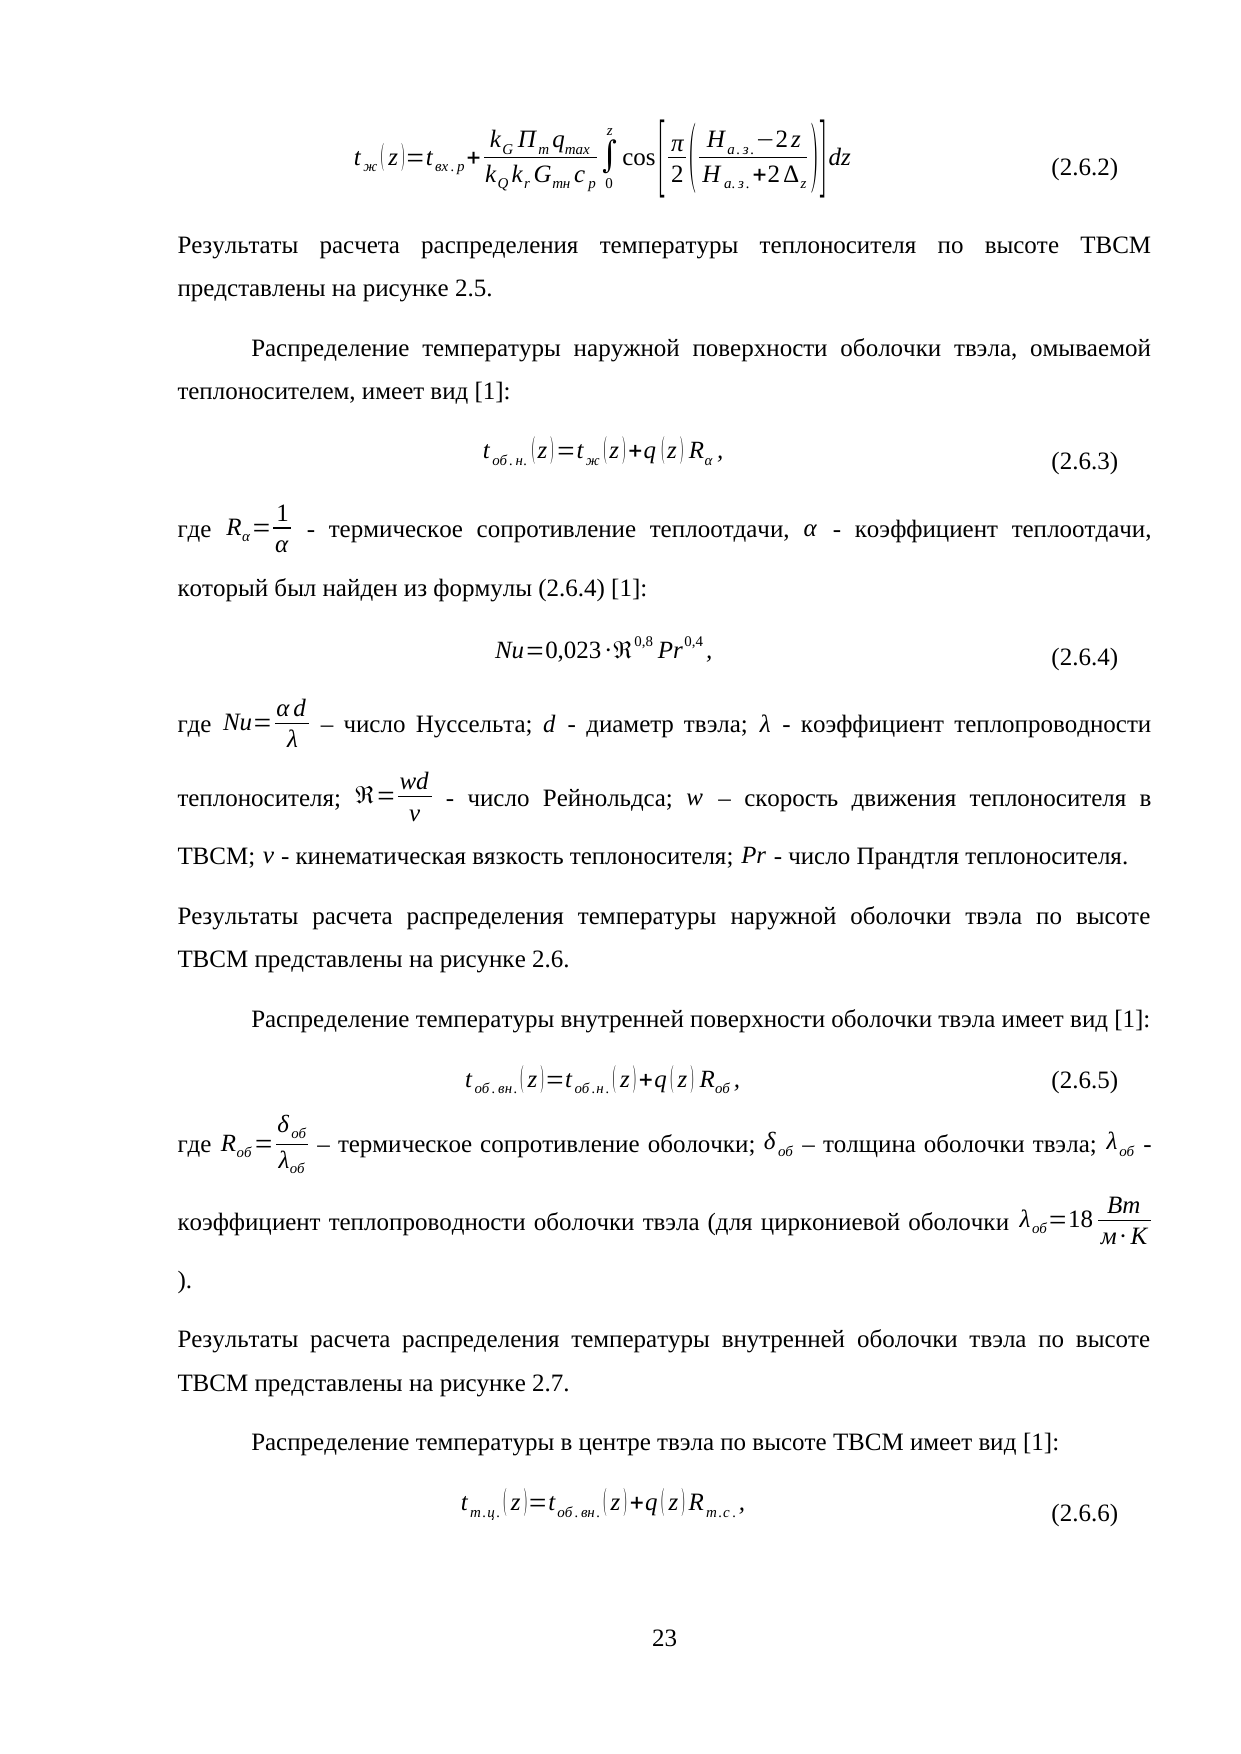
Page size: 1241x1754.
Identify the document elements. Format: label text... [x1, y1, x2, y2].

table_header (2.6.2) [1040, 118, 1140, 230]
text Результаты расчета распределения температуры наружной оболочки твэла по высоте ТВСМ представлены на рисунке 2.6. [177, 901, 1152, 973]
text Распределение температуры наружной поверхности оболочки твэла, омываемой теплоносителем, имеет вид [1]: [177, 333, 1152, 404]
table_header [166, 436, 1040, 499]
table_header [166, 118, 1040, 230]
text Распределение температуры в центре твэла по высоте ТВСМ имеет вид [1]: [177, 1427, 1152, 1456]
table_header (2.6.4) [1040, 633, 1140, 694]
text Результаты расчета распределения температуры теплоносителя по высоте ТВСМ представлены на рисунке 2.5. [177, 230, 1152, 302]
table_header (2.6.6) [1040, 1487, 1140, 1551]
text где - термическое сопротивление теплоотдачи, - коэффициент теплоотдачи, который был найден из формулы (2.6.4) [1]: [177, 499, 1152, 601]
text где – термическое сопротивление оболочки; – толщина оболочки твэла; - коэффициент теплопроводности оболочки твэла (для циркониевой оболочки ). [177, 1111, 1152, 1293]
table_header [166, 633, 1040, 694]
table_header (2.6.5) [1040, 1064, 1140, 1111]
table_header [166, 1487, 1040, 1551]
text Распределение температуры внутренней поверхности оболочки твэла имеет вид [1]: [177, 1004, 1152, 1033]
text Результаты расчета распределения температуры внутренней оболочки твэла по высоте ТВСМ представлены на рисунке 2.7. [177, 1324, 1152, 1396]
table_header (2.6.3) [1040, 436, 1140, 499]
table_header [166, 1064, 1040, 1111]
text где – число Нуссельта; - диаметр твэла; - коэффициент теплопроводности теплоносителя; - число Рейнольдса; – скорость движения теплоносителя в ТВСМ; - кинематическая вязкость теплоносителя; - число Прандтля теплоносителя. [177, 694, 1152, 870]
